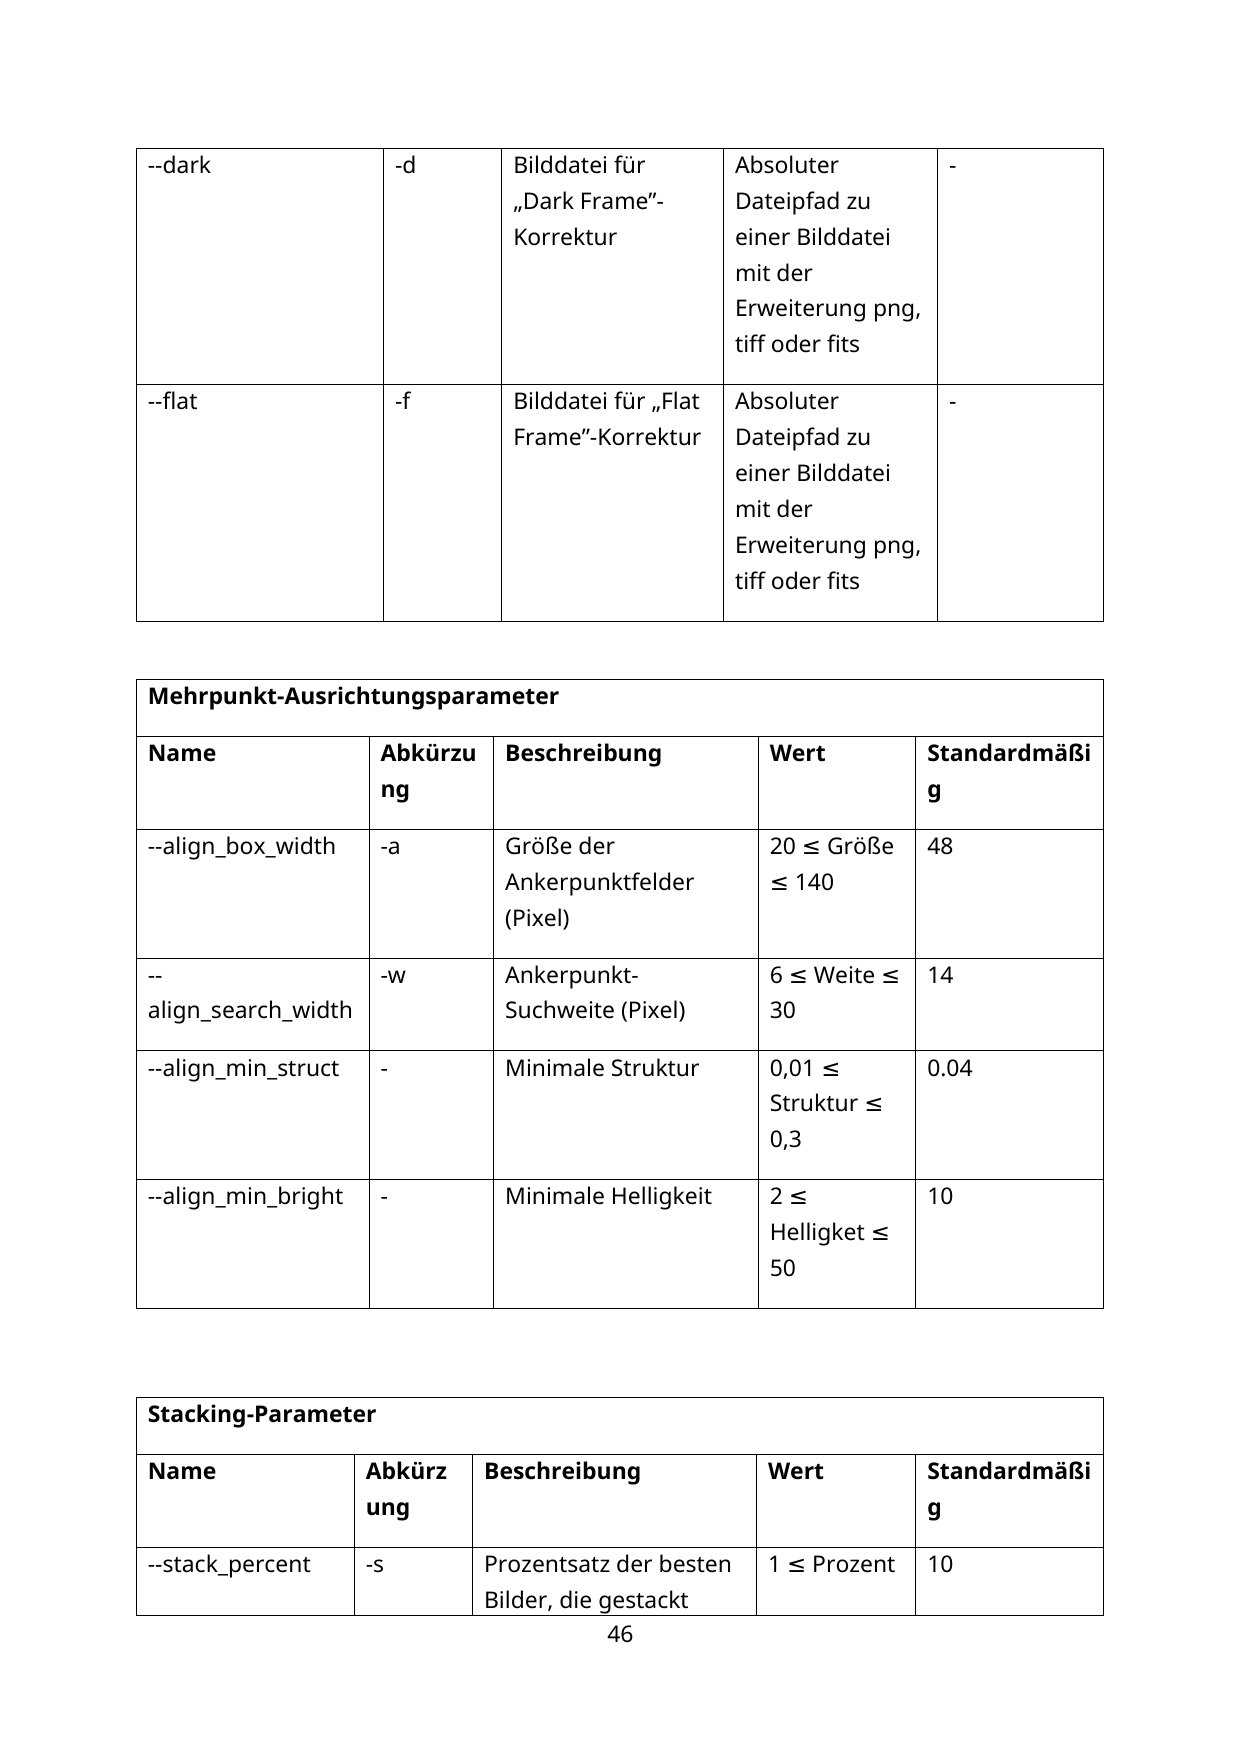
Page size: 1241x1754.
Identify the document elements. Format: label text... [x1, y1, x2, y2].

table_header Mehrpunkt-Ausrichtungsparameter [137, 680, 1103, 736]
table_cell Bilddatei für „Dark Frame”-Korrektur [502, 149, 723, 384]
table_cell -w [370, 959, 493, 1050]
table_cell --align_min_struct [137, 1051, 369, 1179]
table_cell 10 [916, 1548, 1103, 1615]
table_cell 0,01 ≤ Struktur ≤ 0,3 [759, 1051, 915, 1179]
table_cell 14 [916, 959, 1103, 1050]
table_cell Beschreibung [473, 1455, 756, 1547]
table_cell Bilddatei für „Flat Frame”-Korrektur [502, 385, 723, 621]
table_cell --align_box_width [137, 830, 369, 957]
table_cell Minimale Struktur [494, 1051, 758, 1179]
table_cell 0.04 [916, 1051, 1103, 1179]
table_cell Absoluter Dateipfad zu einer Bilddatei mit der Erweiterung png, tiff oder fits [724, 385, 937, 621]
table_cell 20 ≤ Größe ≤ 140 [759, 830, 915, 957]
table_cell -a [370, 830, 493, 957]
table_cell -d [384, 149, 501, 384]
table_cell --align_search_width [137, 959, 369, 1050]
table_cell 48 [916, 830, 1103, 957]
table_cell Beschreibung [494, 737, 758, 829]
table_cell --dark [137, 149, 383, 384]
table_cell -f [384, 385, 501, 621]
table_cell --stack_percent [137, 1548, 354, 1615]
table_cell Abkürzung [355, 1455, 472, 1547]
table_cell Absoluter Dateipfad zu einer Bilddatei mit der Erweiterung png, tiff oder fits [724, 149, 937, 384]
table_cell - [938, 385, 1103, 621]
table_cell -s [355, 1548, 472, 1615]
table_cell 2 ≤ Helligket ≤ 50 [759, 1180, 915, 1308]
table_cell Abkürzung [370, 737, 493, 829]
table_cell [473, 1548, 756, 1615]
table_cell Standardmäßig [916, 1455, 1103, 1547]
table_cell --flat [137, 385, 383, 621]
table_cell Name [137, 1455, 354, 1547]
table_cell Standardmäßig [916, 737, 1103, 829]
table_cell - [938, 149, 1103, 384]
table_cell Ankerpunkt-Suchweite (Pixel) [494, 959, 758, 1050]
table_header Stacking-Parameter [137, 1398, 1103, 1454]
table_cell Minimale Helligkeit [494, 1180, 758, 1308]
table_cell 10 [916, 1180, 1103, 1308]
table_cell --align_min_bright [137, 1180, 369, 1308]
table_cell Wert [757, 1455, 915, 1547]
table_cell 6 ≤ Weite ≤ 30 [759, 959, 915, 1050]
table_cell - [370, 1180, 493, 1308]
table_cell Größe der Ankerpunktfelder (Pixel) [494, 830, 758, 957]
table_cell 1 ≤ Prozent ≤ 100 [757, 1548, 915, 1615]
table_cell Wert [759, 737, 915, 829]
table_cell - [370, 1051, 493, 1179]
table_cell Name [137, 737, 369, 829]
